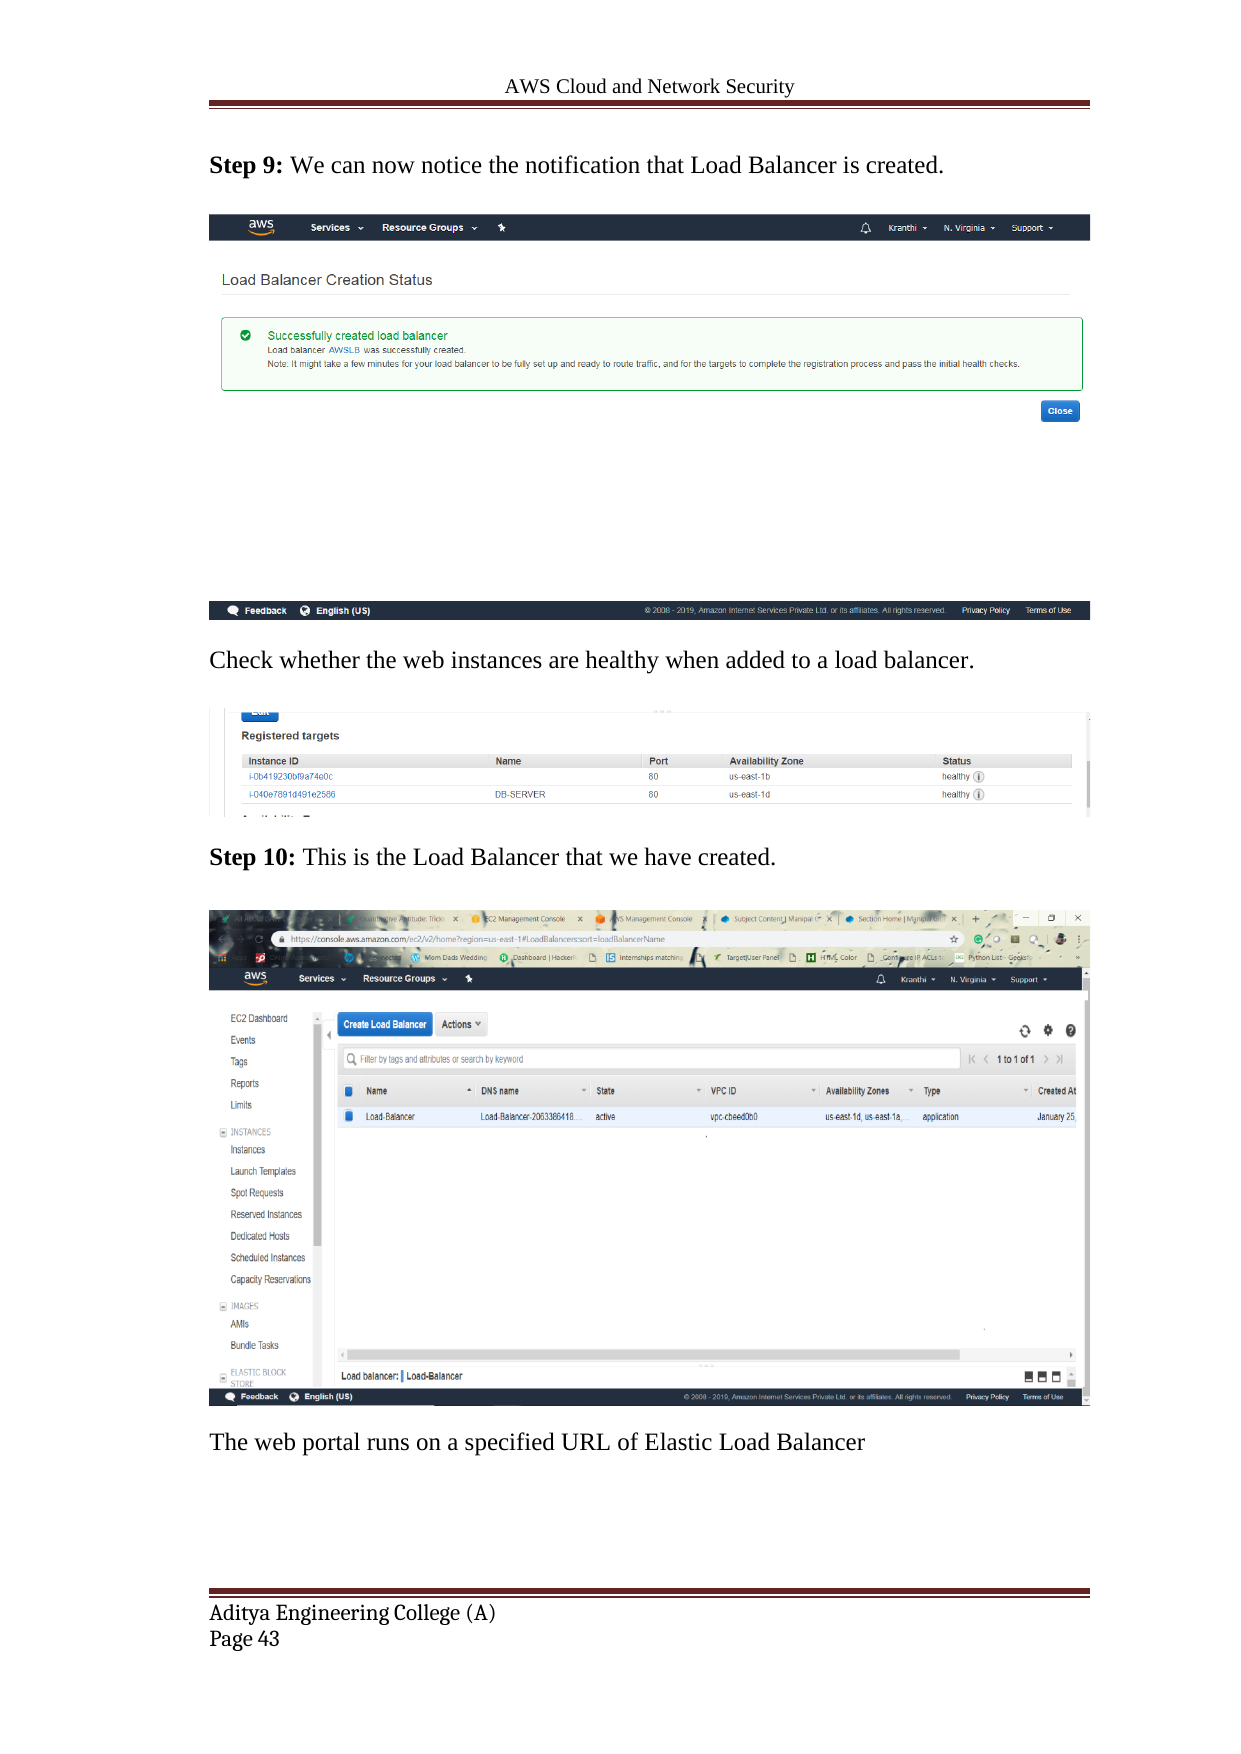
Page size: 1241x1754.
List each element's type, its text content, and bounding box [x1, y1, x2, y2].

text The web portal runs on a specified URL of Elastic Load Balancer [209, 1427, 1090, 1455]
picture [209, 213, 1091, 620]
text Check whether the web instances are healthy when added to a load balancer. [209, 645, 1090, 674]
picture [209, 910, 1091, 1406]
text Step 9: We can now notice the notification that Load Balancer is created. [209, 150, 1090, 179]
text Step 10: This is the Load Balancer that we have created. [209, 842, 1090, 871]
picture [209, 708, 1091, 817]
